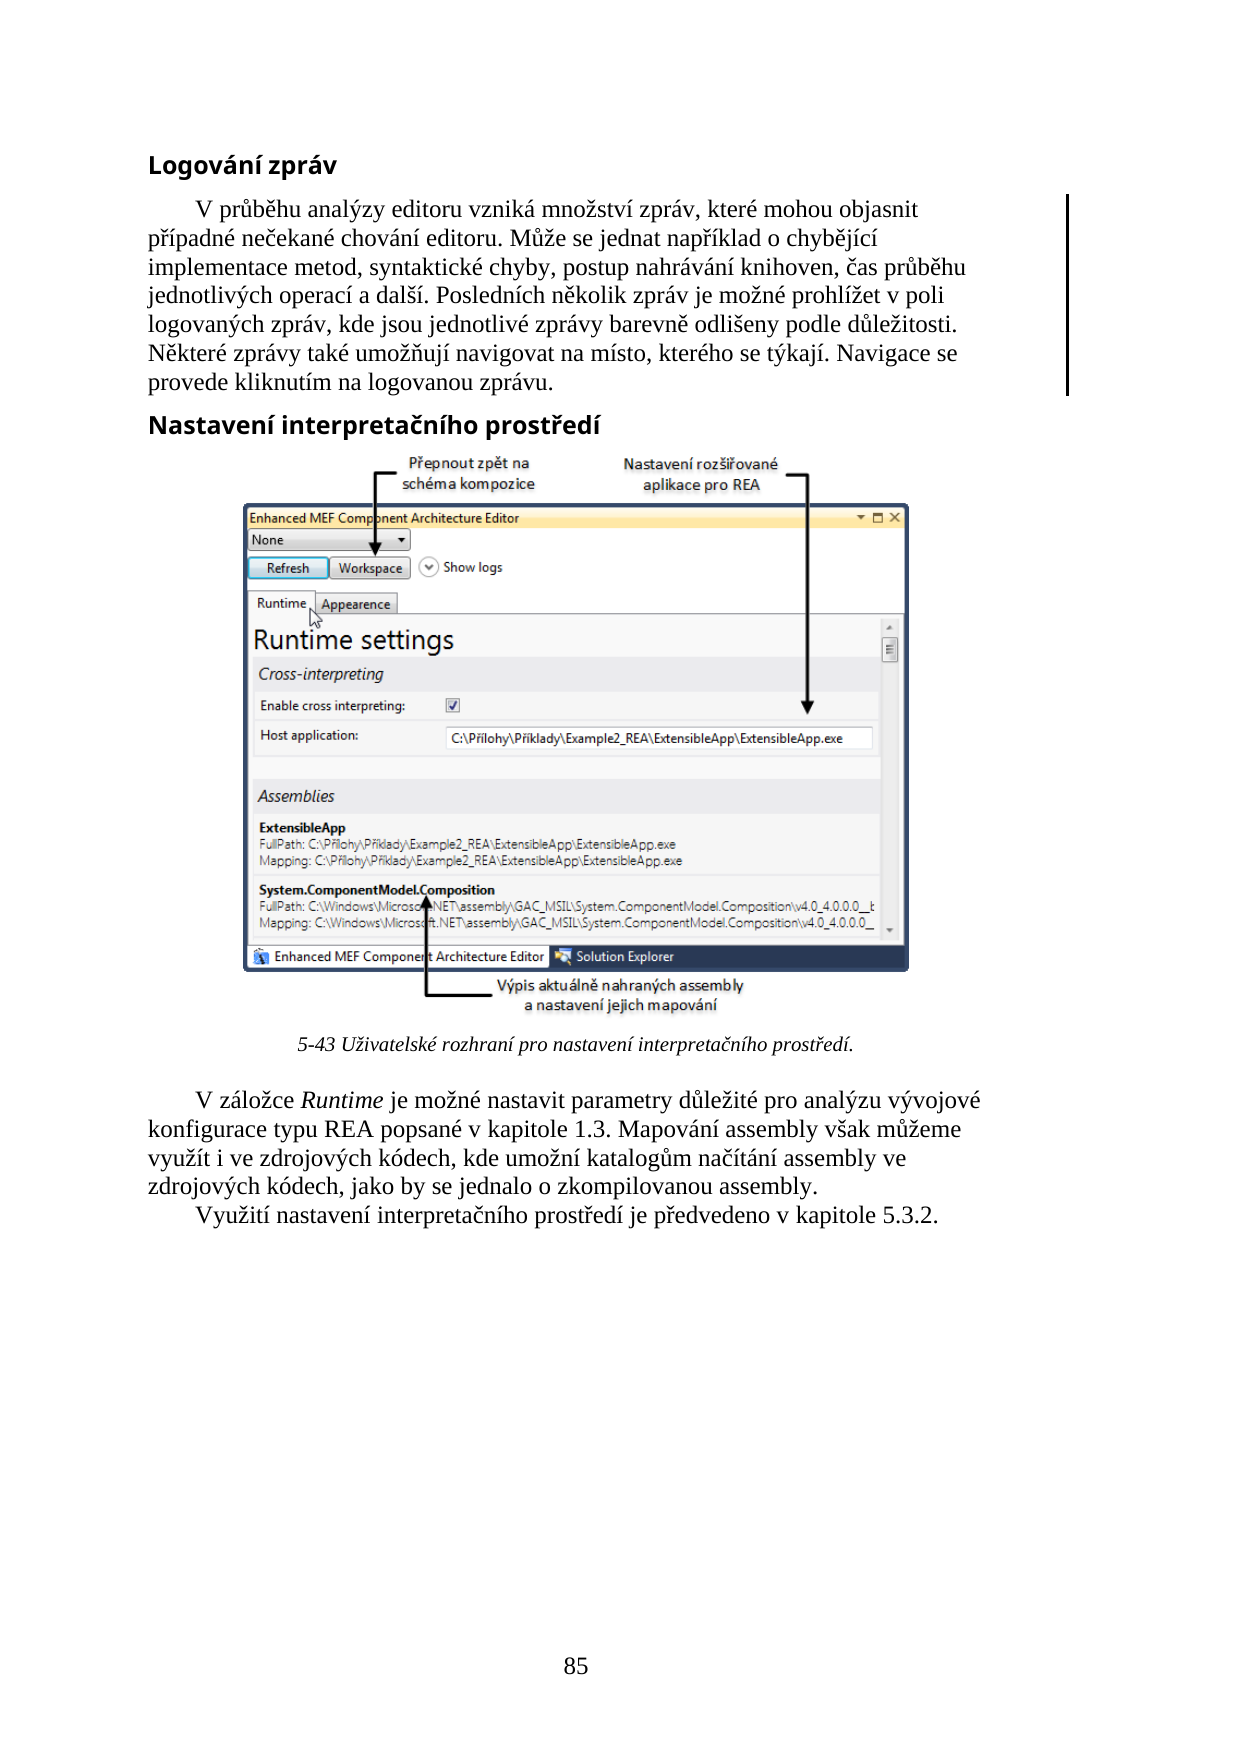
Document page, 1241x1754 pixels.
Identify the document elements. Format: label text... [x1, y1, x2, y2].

text V záložce Runtime je možné nastavit parametry důležité pro analýzu vývojové konfigurace typu REA popsané v kapitole 1.3. Mapování assembly však můžeme využít i ve zdrojových kódech, kde umožní katalogům načítání assembly ve zdrojových kódech, jako by se jednalo o zkompilovanou assembly. [148, 1085, 1004, 1200]
text Nastavení interpretačního prostředí [148, 408, 1004, 442]
text V průběhu analýzy editoru vzniká množství zpráv, které mohou objasnit případné nečekané chování editoru. Může se jednat například o chybějící implementace metod, syntaktické chyby, postup nahrávání knihoven, čas průběhu jednotlivých operací a další. Posledních několik zpráv je možné prohlížet v poli logovaných zpráv, kde jsou jednotlivé zprávy barevně odlišeny podle důležitosti. Některé zprávy také umožňují navigovat na místo, kterého se týkají. Navigace se provede kliknutím na logovanou zprávu. [148, 194, 1066, 396]
picture [243, 454, 909, 1020]
text Logování zpráv [148, 148, 1004, 182]
text Využití nastavení interpretačního prostředí je předvedeno v kapitole 5.3.2. [148, 1200, 1004, 1229]
